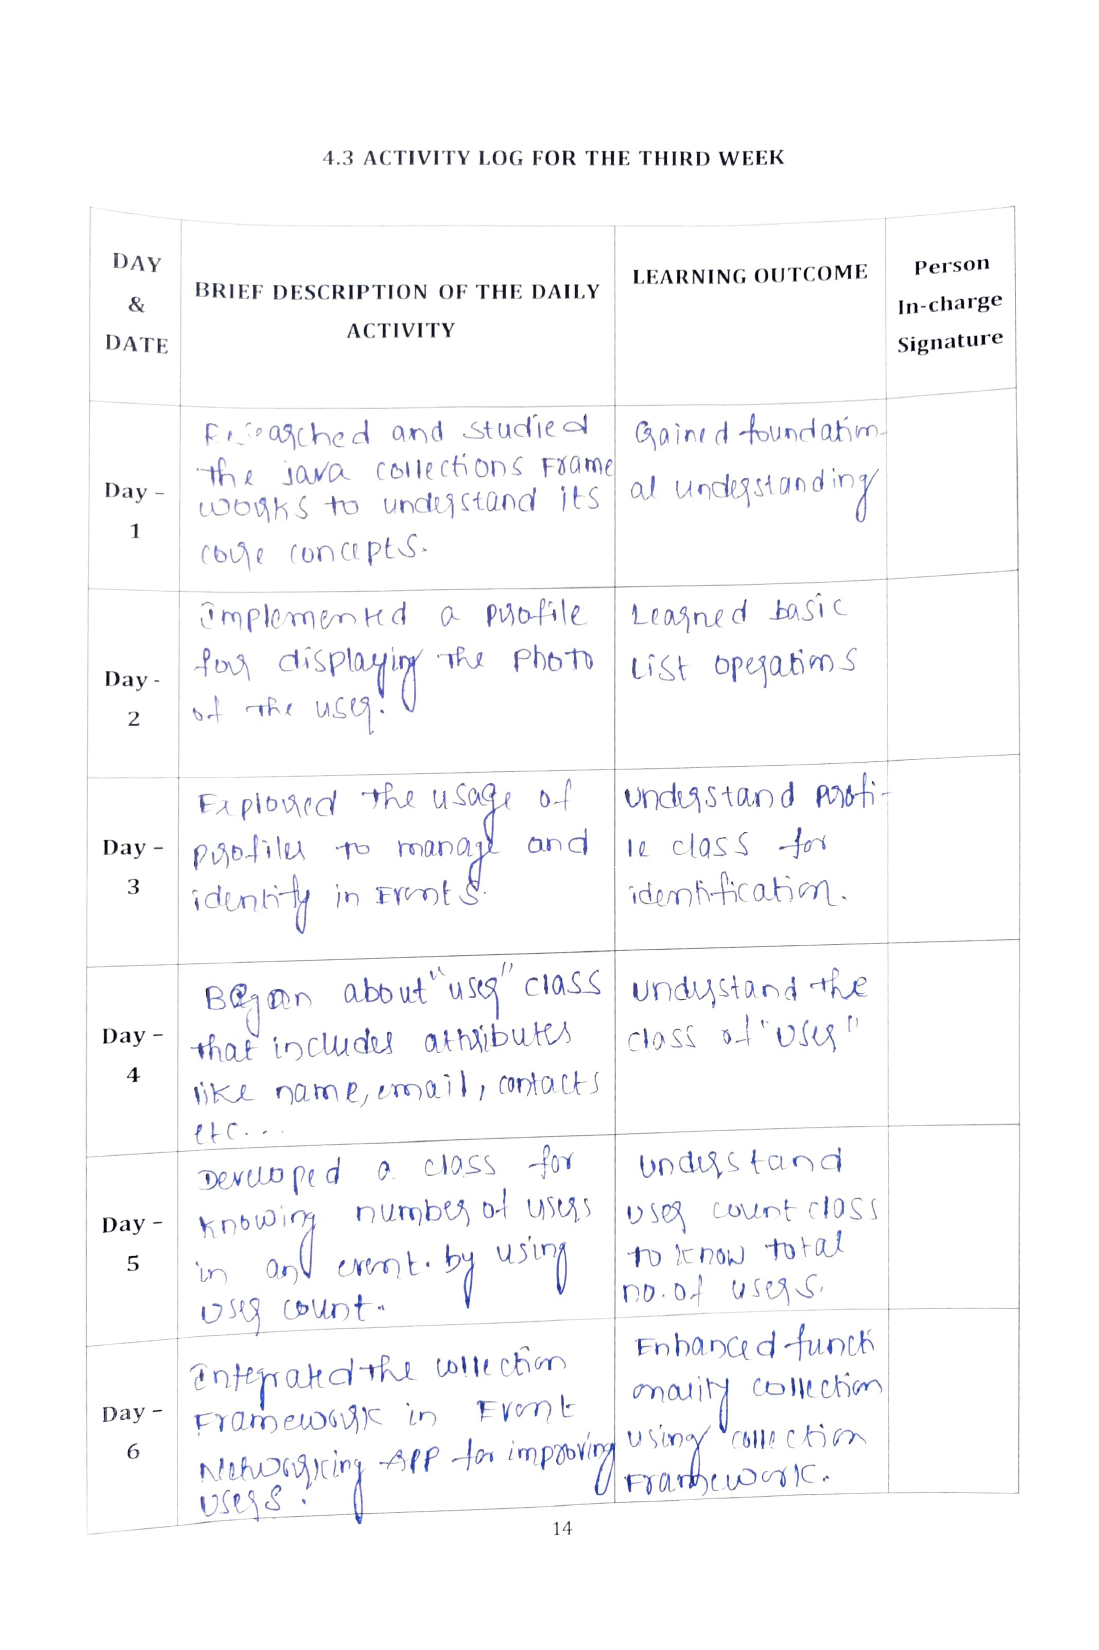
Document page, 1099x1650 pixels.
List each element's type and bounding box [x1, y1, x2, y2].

picture [82, 0, 1087, 1540]
